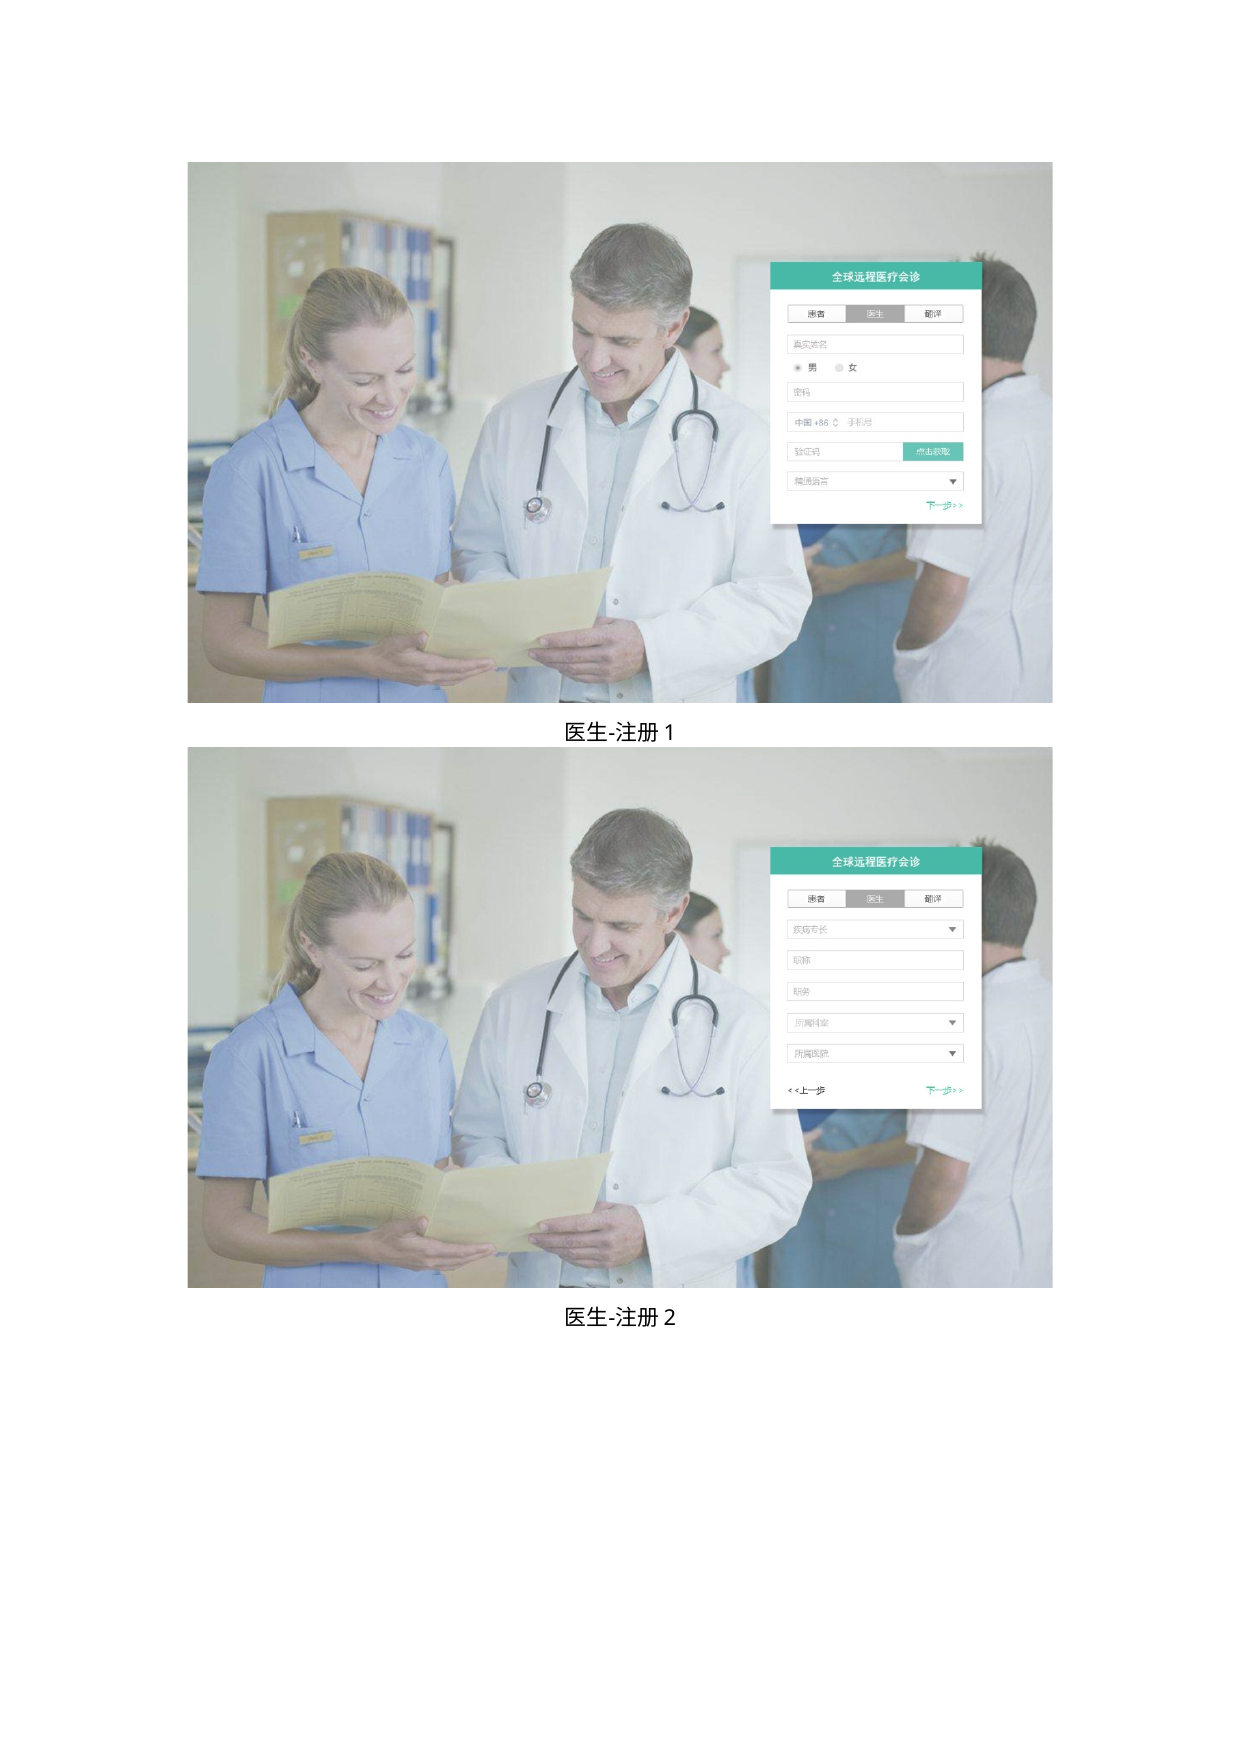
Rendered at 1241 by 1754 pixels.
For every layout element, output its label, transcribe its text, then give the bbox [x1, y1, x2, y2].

picture [187, 162, 1053, 703]
text 医生-注册1 [187, 714, 1053, 747]
text 医生-注册2 [187, 1299, 1053, 1332]
picture [187, 747, 1053, 1288]
